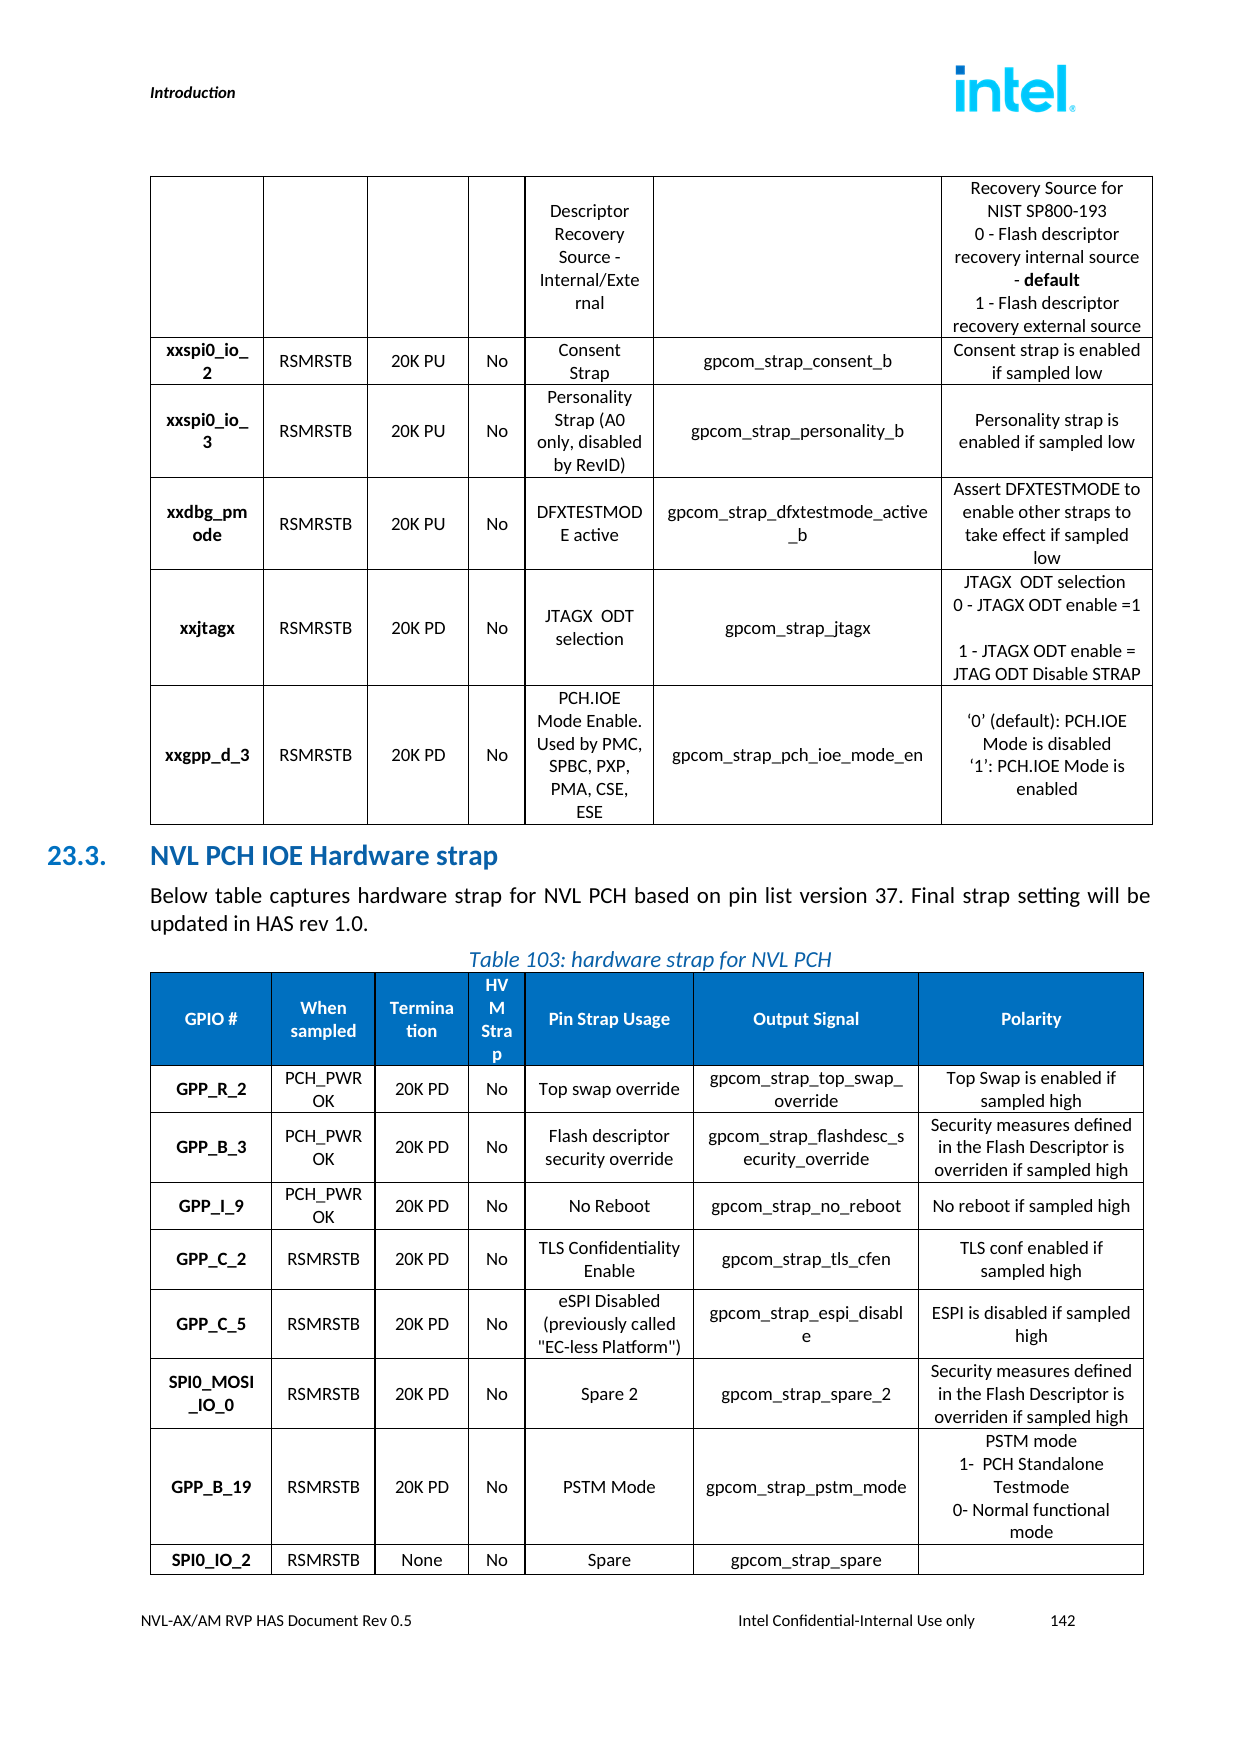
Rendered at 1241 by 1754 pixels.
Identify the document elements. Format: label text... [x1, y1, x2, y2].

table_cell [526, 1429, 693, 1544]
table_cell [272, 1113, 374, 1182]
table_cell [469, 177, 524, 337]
picture [955, 62, 1076, 114]
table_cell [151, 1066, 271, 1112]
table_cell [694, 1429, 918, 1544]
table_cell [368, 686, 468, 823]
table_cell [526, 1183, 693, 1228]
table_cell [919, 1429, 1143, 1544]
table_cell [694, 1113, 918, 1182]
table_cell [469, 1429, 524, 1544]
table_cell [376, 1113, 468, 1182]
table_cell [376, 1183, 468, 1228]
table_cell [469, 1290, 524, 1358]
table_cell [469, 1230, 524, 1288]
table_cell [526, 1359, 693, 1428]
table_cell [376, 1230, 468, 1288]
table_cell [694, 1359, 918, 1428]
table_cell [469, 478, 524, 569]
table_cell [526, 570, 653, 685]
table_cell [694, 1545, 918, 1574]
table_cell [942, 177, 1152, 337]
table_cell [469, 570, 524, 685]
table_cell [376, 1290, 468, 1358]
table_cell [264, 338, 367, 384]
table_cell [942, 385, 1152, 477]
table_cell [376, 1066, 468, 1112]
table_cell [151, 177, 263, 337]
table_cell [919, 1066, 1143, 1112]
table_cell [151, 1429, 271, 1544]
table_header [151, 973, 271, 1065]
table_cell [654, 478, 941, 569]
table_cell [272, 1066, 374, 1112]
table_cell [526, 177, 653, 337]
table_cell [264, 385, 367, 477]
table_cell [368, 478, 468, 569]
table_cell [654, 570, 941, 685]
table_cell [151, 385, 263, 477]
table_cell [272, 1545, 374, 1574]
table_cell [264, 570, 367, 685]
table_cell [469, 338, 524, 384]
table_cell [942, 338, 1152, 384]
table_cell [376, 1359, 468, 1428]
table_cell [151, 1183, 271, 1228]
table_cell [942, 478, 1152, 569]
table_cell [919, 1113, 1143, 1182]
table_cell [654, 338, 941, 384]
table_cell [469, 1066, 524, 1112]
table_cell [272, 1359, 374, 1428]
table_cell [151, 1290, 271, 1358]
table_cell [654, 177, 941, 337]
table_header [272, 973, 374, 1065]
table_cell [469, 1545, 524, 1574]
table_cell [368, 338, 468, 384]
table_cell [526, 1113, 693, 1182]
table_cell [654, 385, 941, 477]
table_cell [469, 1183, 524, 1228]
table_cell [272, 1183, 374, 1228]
subtitle NVL PCH IOE Hardware strap [47, 837, 1153, 872]
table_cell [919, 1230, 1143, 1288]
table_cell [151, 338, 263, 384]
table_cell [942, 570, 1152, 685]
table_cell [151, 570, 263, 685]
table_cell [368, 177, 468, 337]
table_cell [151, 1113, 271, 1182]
text Below table captures hardware strap for NVL PCH based on pin list version 37. Final strap setting will be updated in HAS rev 1.0. [150, 881, 1153, 937]
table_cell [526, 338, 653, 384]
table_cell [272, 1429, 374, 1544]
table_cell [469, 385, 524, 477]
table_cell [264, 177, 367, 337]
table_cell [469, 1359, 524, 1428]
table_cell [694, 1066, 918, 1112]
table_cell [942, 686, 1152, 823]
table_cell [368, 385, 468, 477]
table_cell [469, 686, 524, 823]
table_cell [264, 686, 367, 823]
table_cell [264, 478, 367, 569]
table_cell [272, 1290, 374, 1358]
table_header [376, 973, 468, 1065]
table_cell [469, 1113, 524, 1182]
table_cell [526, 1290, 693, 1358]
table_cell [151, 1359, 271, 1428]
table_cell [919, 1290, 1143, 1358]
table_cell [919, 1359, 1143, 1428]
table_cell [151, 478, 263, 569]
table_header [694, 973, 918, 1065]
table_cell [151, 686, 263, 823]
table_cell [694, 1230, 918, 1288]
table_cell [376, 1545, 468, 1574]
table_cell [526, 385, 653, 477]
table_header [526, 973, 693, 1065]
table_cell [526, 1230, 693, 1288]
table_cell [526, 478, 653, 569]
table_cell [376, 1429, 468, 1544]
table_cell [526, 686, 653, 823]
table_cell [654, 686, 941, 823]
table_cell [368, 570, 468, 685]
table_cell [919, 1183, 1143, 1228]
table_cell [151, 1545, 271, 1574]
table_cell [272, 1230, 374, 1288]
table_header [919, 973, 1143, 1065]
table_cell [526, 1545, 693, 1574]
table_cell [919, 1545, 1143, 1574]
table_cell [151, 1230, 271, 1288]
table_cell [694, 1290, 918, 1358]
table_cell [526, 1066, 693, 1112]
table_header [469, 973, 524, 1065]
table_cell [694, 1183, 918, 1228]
text Table 103: hardware strap for NVL PCH [150, 949, 1153, 972]
